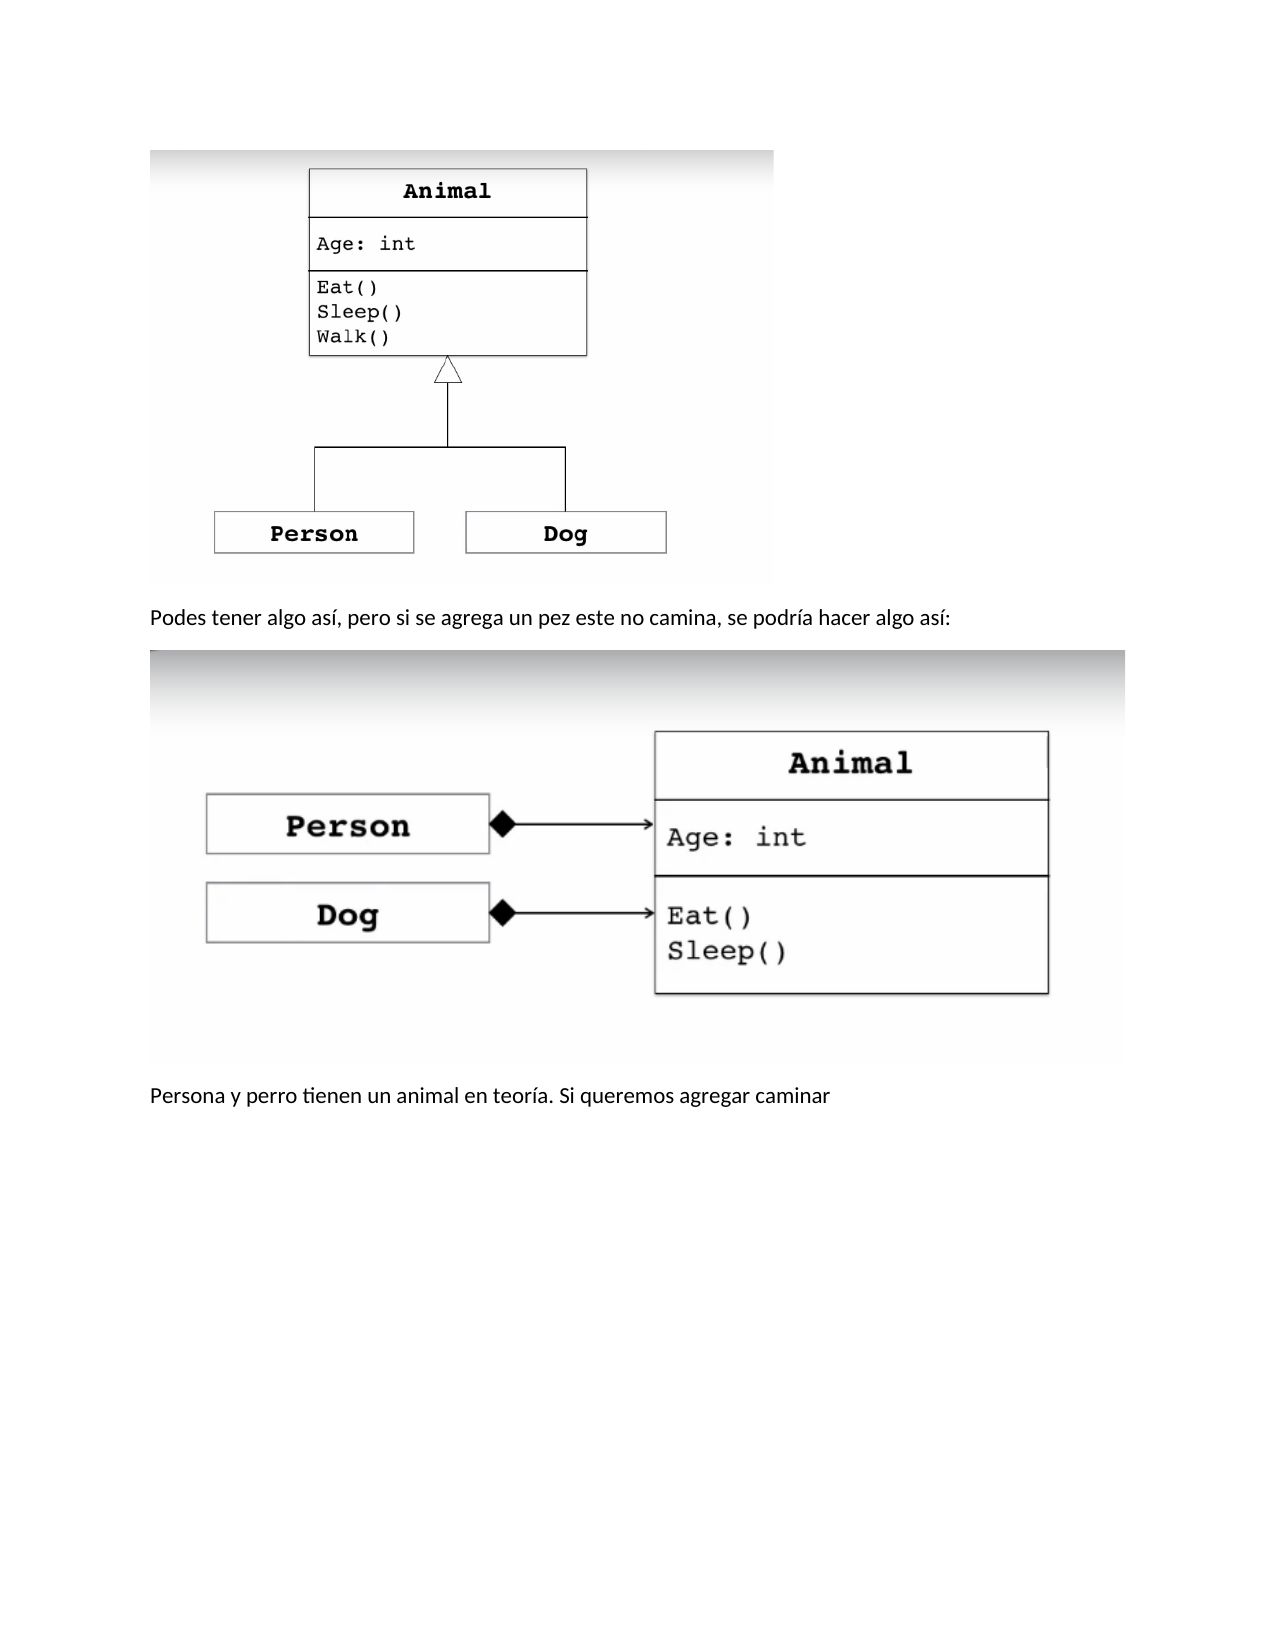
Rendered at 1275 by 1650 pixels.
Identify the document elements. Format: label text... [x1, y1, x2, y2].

picture [150, 150, 774, 585]
picture [150, 650, 1125, 1063]
text Persona y perro tienen un animal en teoría. Si queremos agregar caminar [150, 1081, 1125, 1109]
text Podes tener algo así, pero si se agrega un pez este no camina, se podría hacer algo así: [150, 603, 1125, 631]
